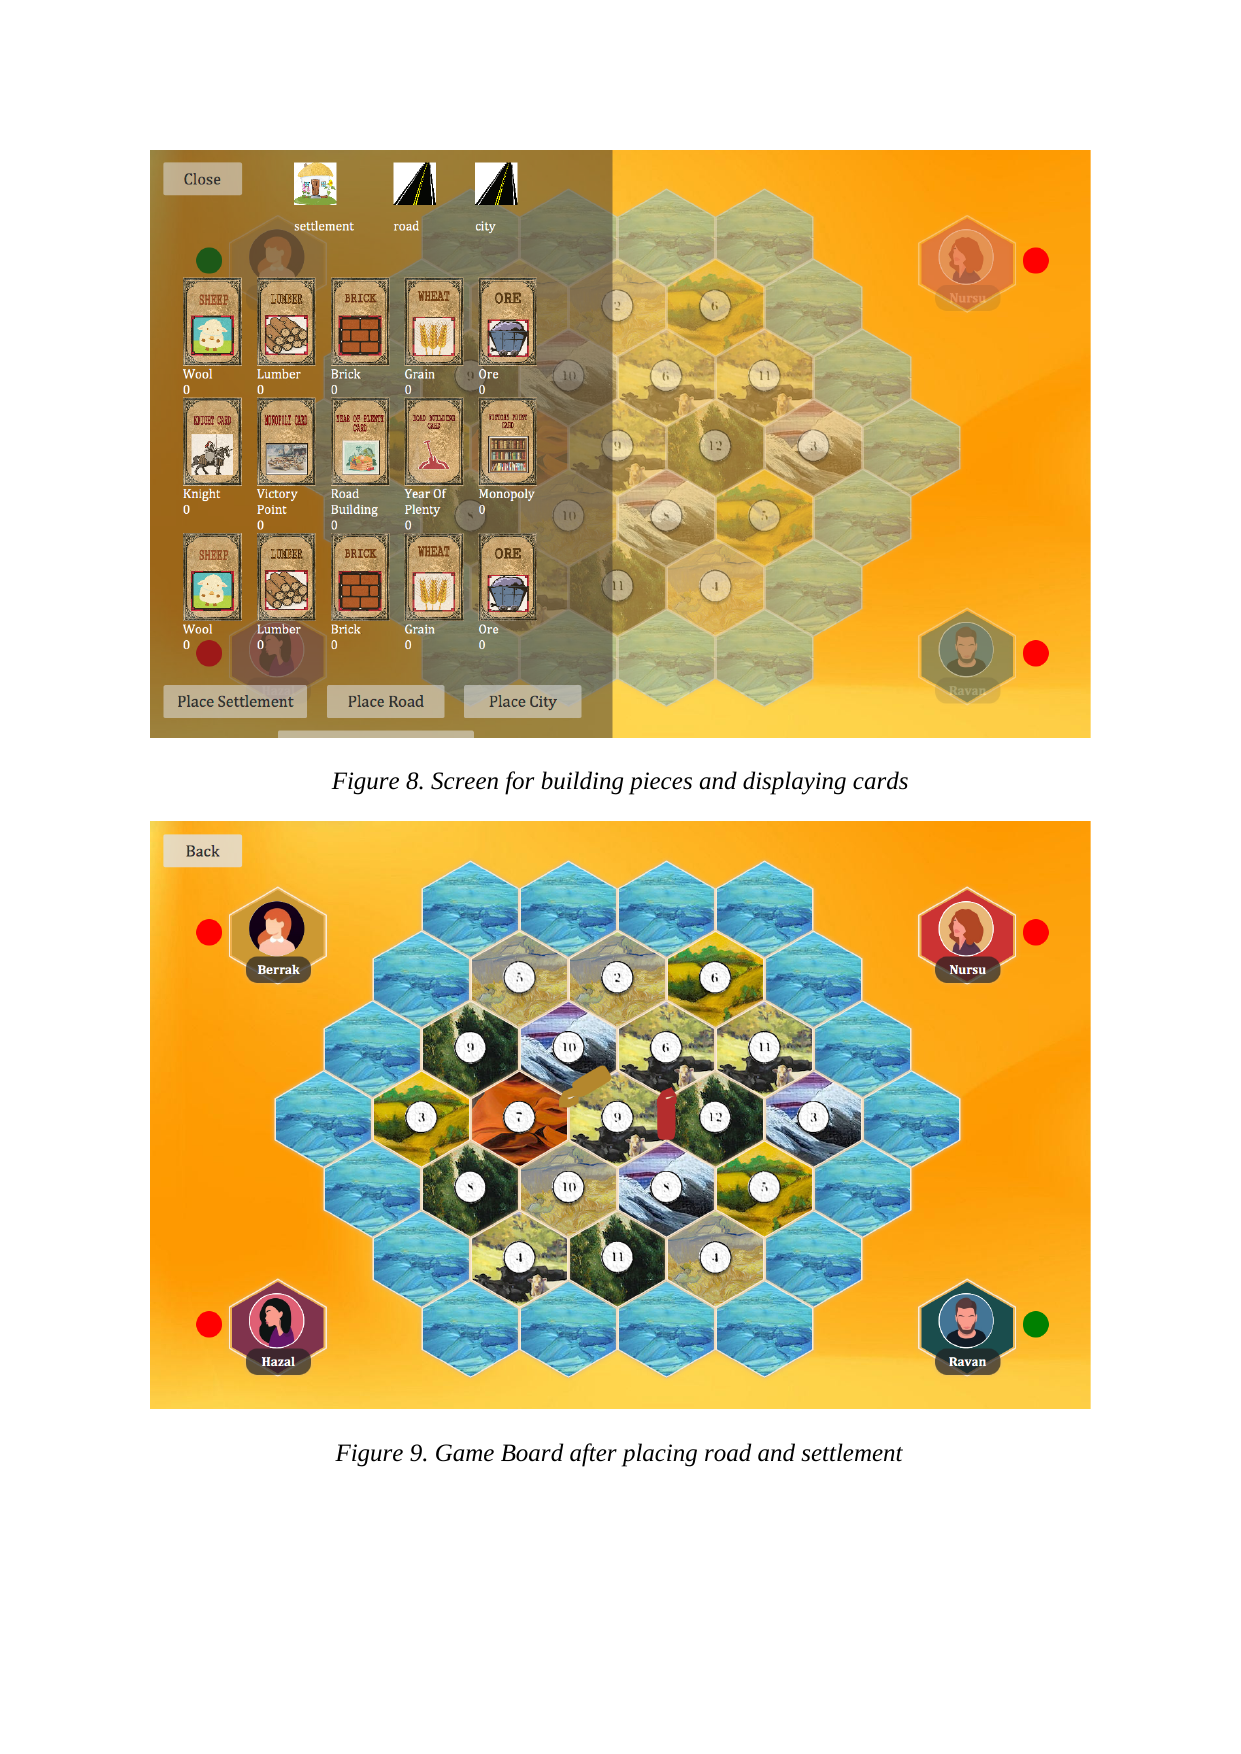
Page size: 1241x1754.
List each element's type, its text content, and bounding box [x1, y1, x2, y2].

text Figure 8. Screen for building pieces and displaying cardsFigure 9. Game Board after placing road and settlement [150, 738, 1090, 821]
text Figure 8. Screen for building pieces and displaying cardsFigure 9. Game Board after placing road and settlement [150, 1409, 1090, 1466]
picture [150, 821, 1091, 1409]
picture [150, 150, 1091, 738]
